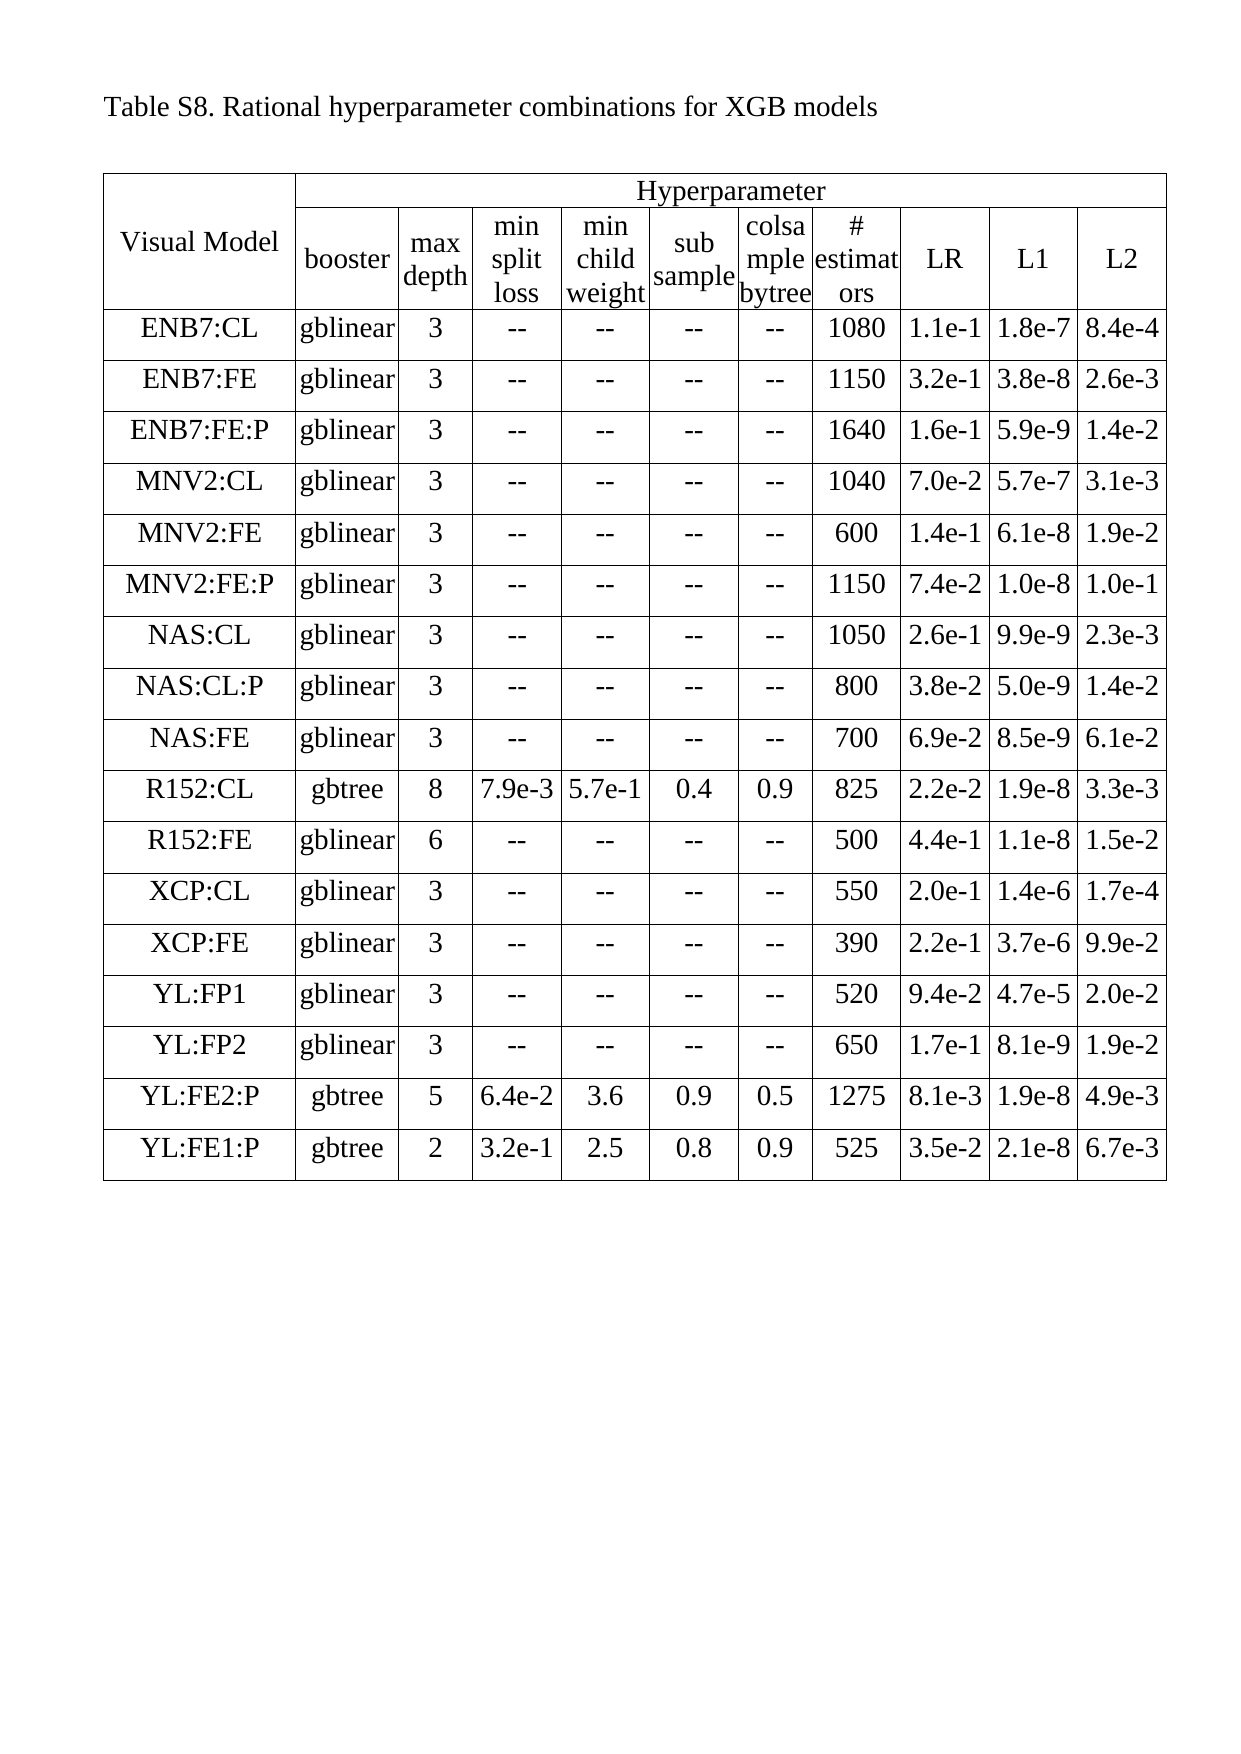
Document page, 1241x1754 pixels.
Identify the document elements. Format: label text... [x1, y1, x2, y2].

table_cell 1.4e-6 [990, 874, 1077, 924]
table_cell YL:FE2:P [104, 1079, 295, 1129]
table_cell gblinear [296, 412, 398, 462]
table_cell R152:CL [104, 771, 295, 821]
table_cell MNV2:FE [104, 515, 295, 565]
table_cell -- [562, 720, 649, 770]
table_cell 6.1e-2 [1078, 720, 1166, 770]
table_cell 3.6 [562, 1079, 649, 1129]
table_cell -- [562, 1027, 649, 1077]
table_cell 3.3e-3 [1078, 771, 1166, 821]
table_cell 3 [399, 464, 472, 514]
table_cell 7.9e-3 [473, 771, 561, 821]
table_cell -- [473, 925, 561, 975]
table_cell min child weight [562, 208, 649, 309]
table_cell -- [562, 822, 649, 872]
table_cell 520 [813, 976, 900, 1026]
table_cell 2.1e-8 [990, 1130, 1077, 1180]
table_cell 1.0e-8 [990, 566, 1077, 616]
table_cell 5.0e-9 [990, 669, 1077, 719]
table_cell 390 [813, 925, 900, 975]
table_cell 5 [399, 1079, 472, 1129]
table_cell 1150 [813, 361, 900, 411]
text Table S8. Rational hyperparameter combinations for XGB models [103, 89, 1152, 122]
table_cell booster [296, 208, 398, 309]
table_cell 1640 [813, 412, 900, 462]
table_cell 1.1e-8 [990, 822, 1077, 872]
table_cell -- [562, 874, 649, 924]
table_cell 1.5e-2 [1078, 822, 1166, 872]
table_cell -- [650, 566, 738, 616]
table_cell 3.8e-2 [901, 669, 989, 719]
table_header Visual Model [104, 174, 295, 309]
table_cell 3 [399, 566, 472, 616]
table_cell 6 [399, 822, 472, 872]
table_cell -- [562, 566, 649, 616]
table_cell MNV2:FE:P [104, 566, 295, 616]
table_cell -- [739, 617, 812, 667]
table_cell -- [739, 361, 812, 411]
table_cell 650 [813, 1027, 900, 1077]
table_cell -- [562, 515, 649, 565]
table_cell 2.2e-1 [901, 925, 989, 975]
table_header Hyperparameter [296, 174, 1166, 207]
table_cell gblinear [296, 822, 398, 872]
table_cell -- [739, 464, 812, 514]
table_cell 9.9e-9 [990, 617, 1077, 667]
table_cell 3 [399, 874, 472, 924]
table_cell 5.7e-7 [990, 464, 1077, 514]
table_cell 1.6e-1 [901, 412, 989, 462]
table_cell 2.3e-3 [1078, 617, 1166, 667]
table_cell 0.9 [650, 1079, 738, 1129]
table_cell -- [562, 976, 649, 1026]
table_cell 3.1e-3 [1078, 464, 1166, 514]
table_cell -- [562, 925, 649, 975]
table_cell 3.7e-6 [990, 925, 1077, 975]
table_cell NAS:CL [104, 617, 295, 667]
table_cell gbtree [296, 1079, 398, 1129]
table_cell 1.4e-1 [901, 515, 989, 565]
table_cell -- [562, 412, 649, 462]
table_cell 3 [399, 669, 472, 719]
table_cell NAS:CL:P [104, 669, 295, 719]
table_cell -- [562, 464, 649, 514]
table_cell 6.9e-2 [901, 720, 989, 770]
table_cell -- [650, 822, 738, 872]
table_cell 1.7e-4 [1078, 874, 1166, 924]
table_cell 1.9e-8 [990, 771, 1077, 821]
table_cell -- [473, 617, 561, 667]
table_cell 3 [399, 1027, 472, 1077]
table_cell -- [650, 976, 738, 1026]
table_cell gblinear [296, 720, 398, 770]
table_cell 1.9e-8 [990, 1079, 1077, 1129]
table_cell 4.9e-3 [1078, 1079, 1166, 1129]
table_cell -- [473, 822, 561, 872]
table_cell 1040 [813, 464, 900, 514]
table_cell YL:FP1 [104, 976, 295, 1026]
table_cell -- [739, 874, 812, 924]
table_cell -- [650, 925, 738, 975]
table_cell 3 [399, 976, 472, 1026]
table_cell -- [473, 412, 561, 462]
table_cell 1150 [813, 566, 900, 616]
table_cell -- [473, 515, 561, 565]
table_cell -- [650, 515, 738, 565]
table_cell 0.9 [739, 1130, 812, 1180]
table_cell 3.8e-8 [990, 361, 1077, 411]
table_cell -- [473, 874, 561, 924]
table_cell 8 [399, 771, 472, 821]
table_cell 2.6e-3 [1078, 361, 1166, 411]
table_cell -- [650, 464, 738, 514]
table_cell 5.9e-9 [990, 412, 1077, 462]
table_cell ENB7:FE [104, 361, 295, 411]
table_cell 3 [399, 412, 472, 462]
table_cell -- [473, 720, 561, 770]
table_cell max depth [399, 208, 472, 309]
table_cell gblinear [296, 515, 398, 565]
table_cell -- [739, 720, 812, 770]
table_cell -- [739, 669, 812, 719]
table_cell 700 [813, 720, 900, 770]
table_cell сolsample bytree [739, 208, 812, 309]
table_cell LR [901, 208, 989, 309]
table_cell 2.2e-2 [901, 771, 989, 821]
table_cell 1.0e-1 [1078, 566, 1166, 616]
table_cell -- [473, 566, 561, 616]
table_cell 0.5 [739, 1079, 812, 1129]
table_cell -- [650, 669, 738, 719]
table_cell -- [473, 310, 561, 360]
table_cell 9.9e-2 [1078, 925, 1166, 975]
table_cell gbtree [296, 1130, 398, 1180]
table_cell 825 [813, 771, 900, 821]
table_cell 8.1e-9 [990, 1027, 1077, 1077]
table_cell XCP:FE [104, 925, 295, 975]
table_cell L2 [1078, 208, 1166, 309]
table_cell ENB7:CL [104, 310, 295, 360]
table_cell NAS:FE [104, 720, 295, 770]
table_cell 9.4e-2 [901, 976, 989, 1026]
table_cell 6.7e-3 [1078, 1130, 1166, 1180]
table_cell 3 [399, 515, 472, 565]
table_cell -- [473, 361, 561, 411]
table_cell -- [650, 874, 738, 924]
table_cell 3.2e-1 [473, 1130, 561, 1180]
table_cell 7.4e-2 [901, 566, 989, 616]
table_cell ENB7:FE:P [104, 412, 295, 462]
table_cell R152:FE [104, 822, 295, 872]
table_cell -- [739, 515, 812, 565]
table_cell 3 [399, 720, 472, 770]
table_cell gblinear [296, 874, 398, 924]
table_cell 500 [813, 822, 900, 872]
table_cell gblinear [296, 566, 398, 616]
table_cell -- [473, 464, 561, 514]
table_cell -- [739, 412, 812, 462]
table_cell 4.4e-1 [901, 822, 989, 872]
table_cell 1.9e-2 [1078, 515, 1166, 565]
table_cell 1.8e-7 [990, 310, 1077, 360]
table_cell gblinear [296, 1027, 398, 1077]
table_cell 1.4e-2 [1078, 669, 1166, 719]
table_cell 600 [813, 515, 900, 565]
table_cell 1.4e-2 [1078, 412, 1166, 462]
table_cell # estimators [813, 208, 900, 309]
table_cell 1080 [813, 310, 900, 360]
table_cell 0.8 [650, 1130, 738, 1180]
table_cell XCP:CL [104, 874, 295, 924]
table_cell gbtree [296, 771, 398, 821]
table_cell 4.7e-5 [990, 976, 1077, 1026]
table_cell min split loss [473, 208, 561, 309]
table_cell gblinear [296, 669, 398, 719]
table_cell -- [650, 412, 738, 462]
table_cell -- [650, 617, 738, 667]
table_cell 0.9 [739, 771, 812, 821]
table_cell 2.0e-1 [901, 874, 989, 924]
table_cell -- [650, 720, 738, 770]
table_cell 3.2e-1 [901, 361, 989, 411]
table_cell -- [473, 976, 561, 1026]
table_cell 8.5e-9 [990, 720, 1077, 770]
table_cell 1050 [813, 617, 900, 667]
table_cell 2.5 [562, 1130, 649, 1180]
table_cell 6.4e-2 [473, 1079, 561, 1129]
table_cell 3.5e-2 [901, 1130, 989, 1180]
table_cell -- [739, 310, 812, 360]
table_cell -- [739, 976, 812, 1026]
table_cell -- [562, 617, 649, 667]
table_cell 3 [399, 310, 472, 360]
table_cell gblinear [296, 976, 398, 1026]
table_cell -- [473, 1027, 561, 1077]
table_cell L1 [990, 208, 1077, 309]
table_cell 3 [399, 361, 472, 411]
table_cell MNV2:CL [104, 464, 295, 514]
table_cell YL:FP2 [104, 1027, 295, 1077]
table_cell 1.9e-2 [1078, 1027, 1166, 1077]
table_cell 8.1e-3 [901, 1079, 989, 1129]
table_cell -- [739, 925, 812, 975]
table_cell 550 [813, 874, 900, 924]
table_cell 1.7e-1 [901, 1027, 989, 1077]
table_cell 0.4 [650, 771, 738, 821]
table_cell 6.1e-8 [990, 515, 1077, 565]
table_cell 2.0e-2 [1078, 976, 1166, 1026]
table_cell 2.6e-1 [901, 617, 989, 667]
table_cell 5.7e-1 [562, 771, 649, 821]
table_cell gblinear [296, 361, 398, 411]
table_cell 7.0e-2 [901, 464, 989, 514]
table_cell -- [739, 1027, 812, 1077]
table_cell 800 [813, 669, 900, 719]
table_cell 8.4e-4 [1078, 310, 1166, 360]
table_cell -- [562, 361, 649, 411]
table_cell YL:FE1:P [104, 1130, 295, 1180]
table_cell sub sample [650, 208, 738, 309]
table_cell gblinear [296, 925, 398, 975]
table_cell -- [473, 669, 561, 719]
table_cell -- [650, 310, 738, 360]
table_cell -- [739, 566, 812, 616]
table_cell -- [562, 669, 649, 719]
table_cell 1275 [813, 1079, 900, 1129]
table_cell gblinear [296, 464, 398, 514]
table_cell -- [562, 310, 649, 360]
table_cell -- [739, 822, 812, 872]
table_cell 525 [813, 1130, 900, 1180]
table_cell 3 [399, 617, 472, 667]
table_cell -- [650, 361, 738, 411]
table_cell gblinear [296, 617, 398, 667]
table_cell -- [650, 1027, 738, 1077]
table_cell gblinear [296, 310, 398, 360]
table_cell 2 [399, 1130, 472, 1180]
table_cell 1.1e-1 [901, 310, 989, 360]
table_cell 3 [399, 925, 472, 975]
